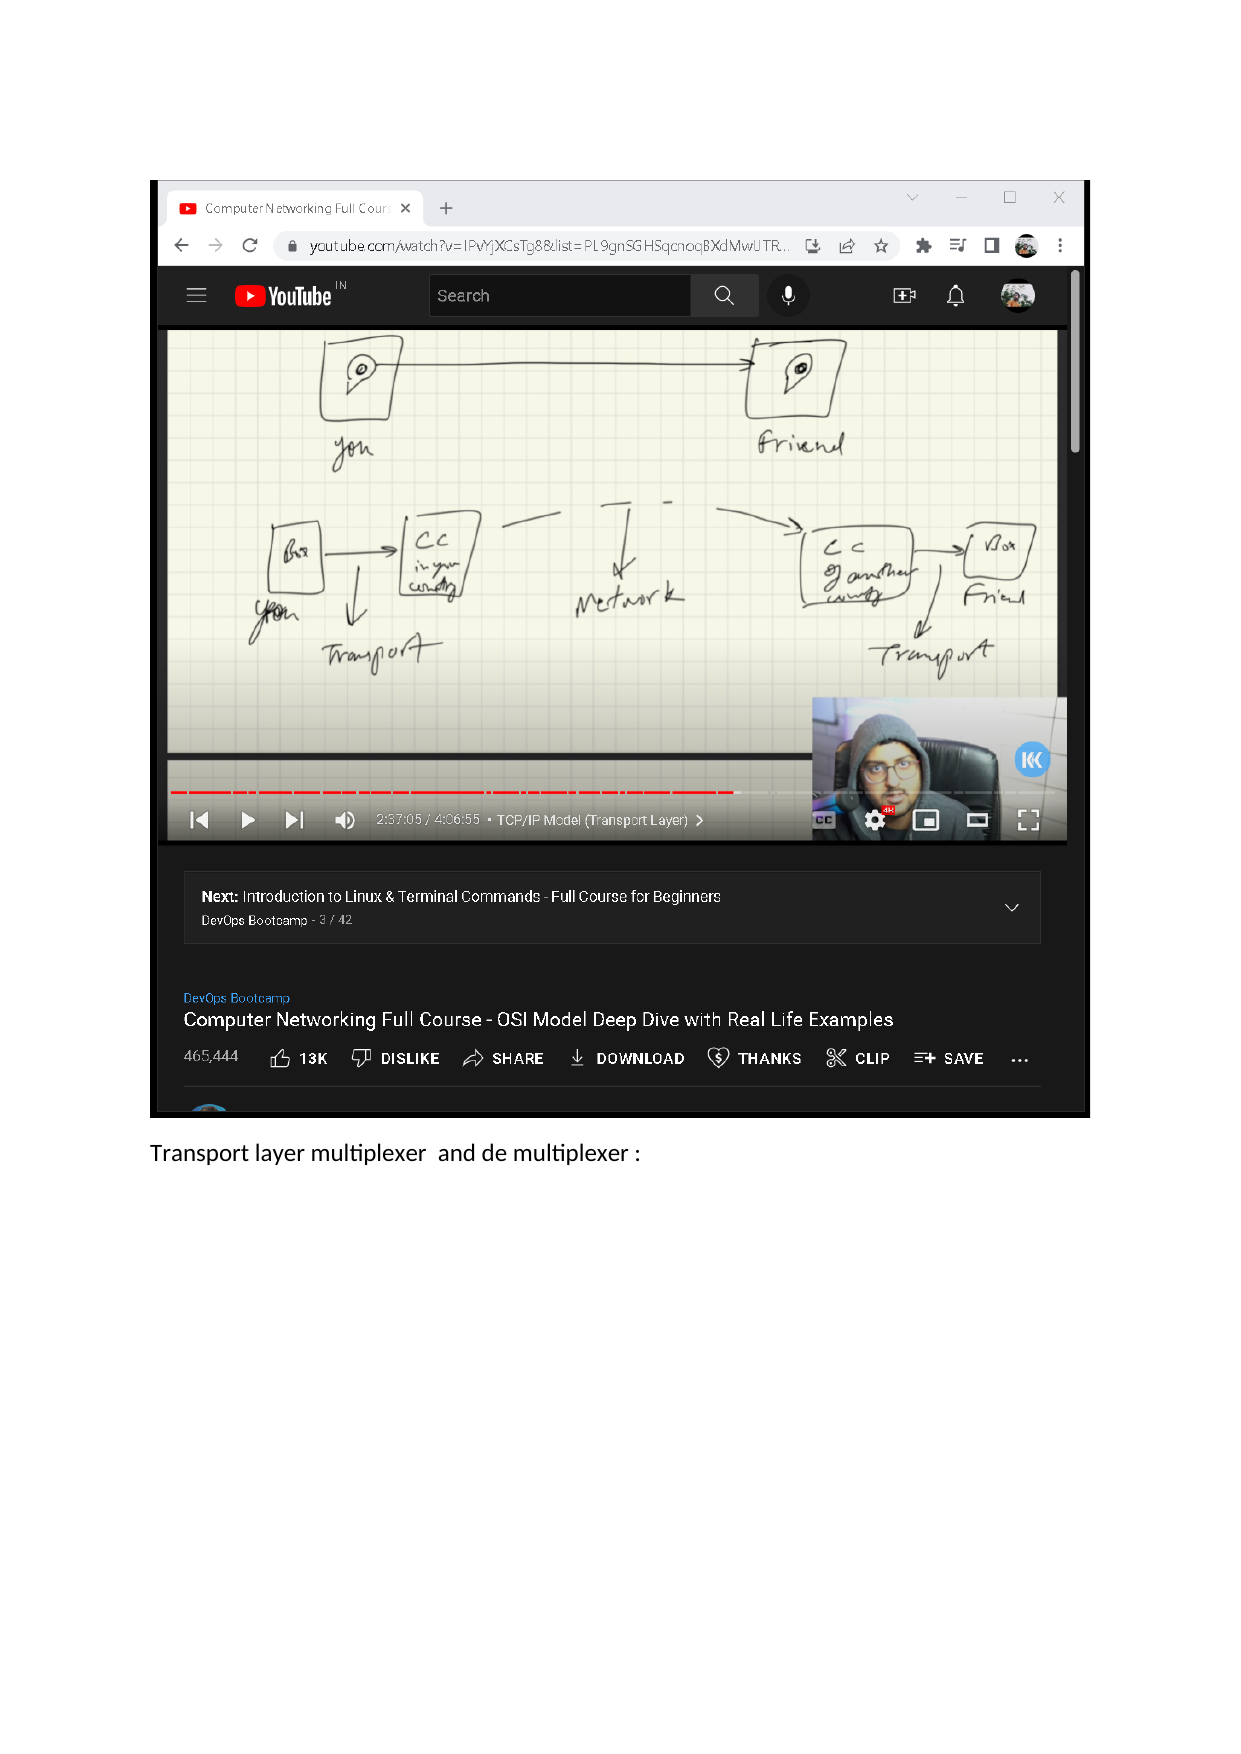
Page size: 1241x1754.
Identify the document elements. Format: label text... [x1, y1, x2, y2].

text Transport layer multiplexer and de multiplexer : [150, 1137, 1090, 1167]
